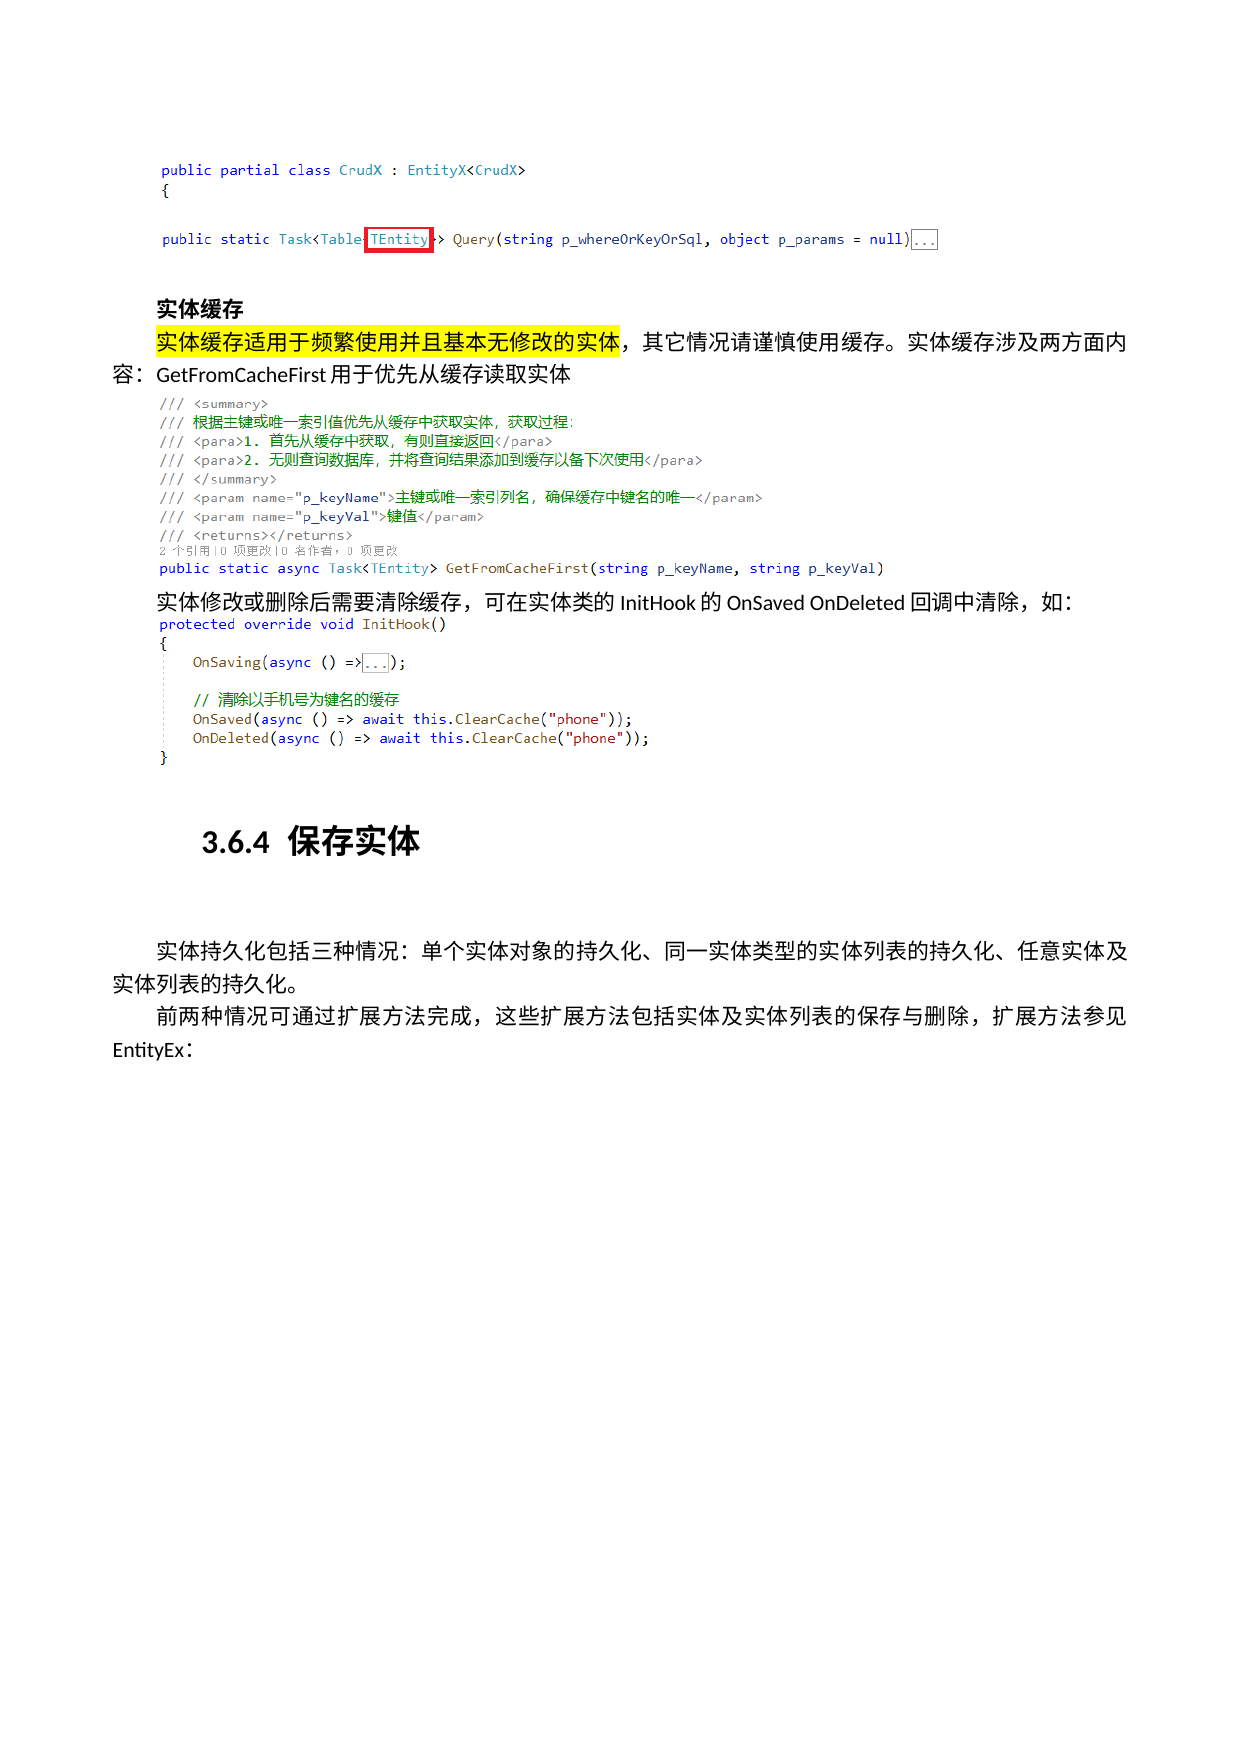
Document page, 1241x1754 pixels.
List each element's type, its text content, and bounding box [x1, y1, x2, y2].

text 前两种情况可通过扩展方法完成，这些扩展方法包括实体及实体列表的保存与删除，扩展方法参见EntityEx： [112, 999, 1128, 1064]
text 实体持久化包括三种情况：单个实体对象的持久化、同一实体类型的实体列表的持久化、任意实体及实体列表的持久化。 [112, 934, 1128, 999]
text 实体修改或删除后需要清除缓存，可在实体类的InitHook的OnSaved OnDeleted回调中清除，如： [112, 584, 1128, 617]
picture [156, 162, 545, 199]
picture [156, 389, 883, 579]
picture [156, 227, 944, 260]
text 实体缓存适用于频繁使用并且基本无修改的实体，其它情况请谨慎使用缓存。实体缓存涉及两方面内容：GetFromCacheFirst用于优先从缓存读取实体 [112, 324, 1128, 389]
picture [156, 617, 651, 766]
subtitle 保存实体 [201, 807, 1128, 872]
text 实体缓存 [112, 292, 1128, 324]
